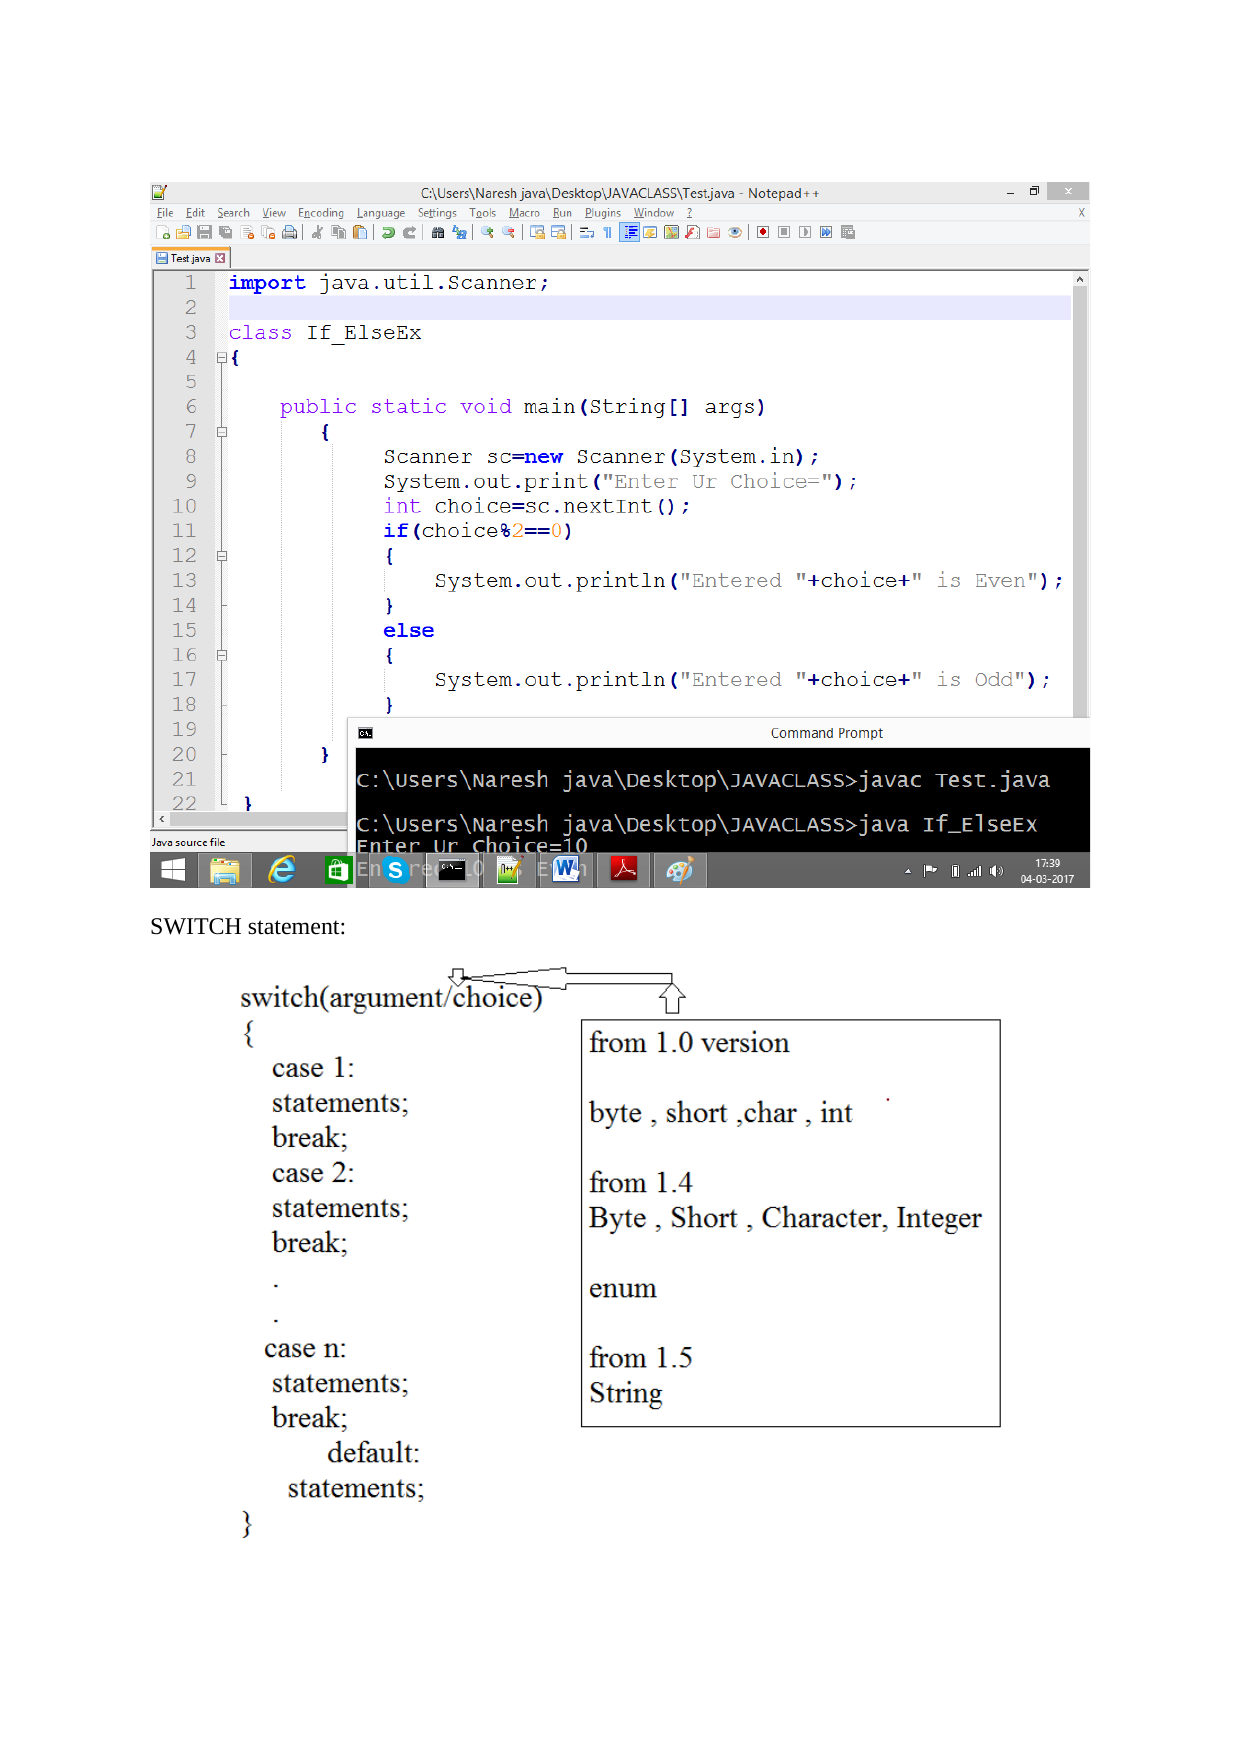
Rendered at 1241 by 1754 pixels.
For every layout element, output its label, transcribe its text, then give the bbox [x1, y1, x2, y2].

text SWITCH statement: [150, 912, 1090, 940]
picture [150, 964, 1090, 1555]
picture [150, 182, 1091, 888]
